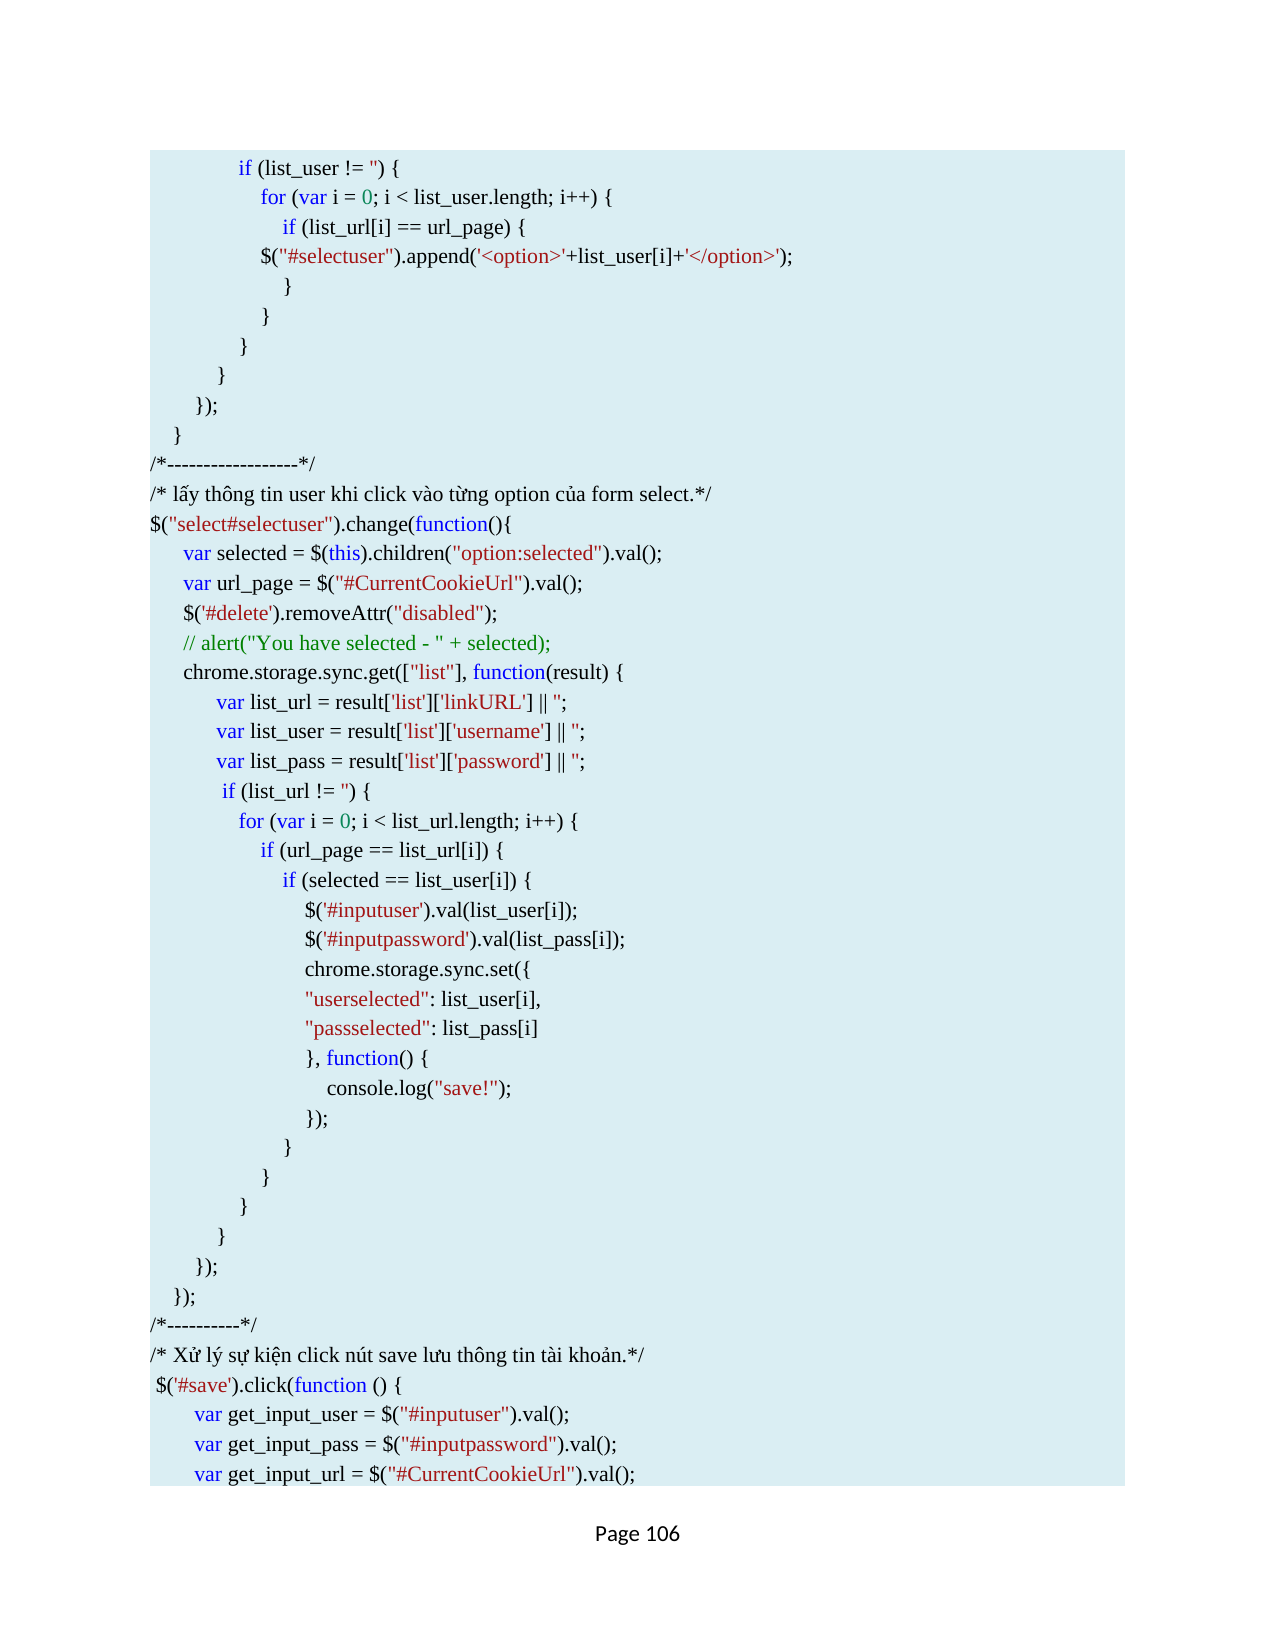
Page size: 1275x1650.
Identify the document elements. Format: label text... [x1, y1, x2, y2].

text /*----------*/ [150, 1308, 1125, 1337]
text } [150, 269, 1125, 298]
text $('#save').click(function () { [150, 1367, 1125, 1397]
text for (var i = 0; i < list_url.length; i++) { [150, 803, 1125, 833]
text var list_url = result['list']['linkURL'] || ''; [150, 684, 1125, 714]
text if (list_url[i] == url_page) { [150, 209, 1125, 239]
text $("select#selectuser").change(function(){ [150, 506, 1125, 536]
text /* Xử lý sự kiện click nút save lưu thông tin tài khoản.*/ [150, 1337, 1125, 1367]
text if (list_user != '') { [150, 150, 1125, 180]
text var get_input_user = $("#inputuser").val(); [150, 1397, 1125, 1427]
text var selected = $(this).children("option:selected").val(); [150, 536, 1125, 566]
text $('#inputuser').val(list_user[i]); [150, 892, 1125, 922]
text var list_pass = result['list']['password'] || ''; [150, 744, 1125, 773]
text chrome.storage.sync.set({ [150, 952, 1125, 981]
text /* lấy thông tin user khi click vào từng option của form select.*/ [150, 477, 1125, 506]
text }); [150, 387, 1125, 417]
text console.log("save!"); [150, 1070, 1125, 1100]
text "userselected": list_user[i], [150, 981, 1125, 1011]
text } [150, 1159, 1125, 1189]
text if (selected == list_user[i]) { [150, 862, 1125, 892]
text }); [150, 1248, 1125, 1278]
text if (list_url != '') { [150, 773, 1125, 803]
text } [150, 1189, 1125, 1219]
text var url_page = $("#CurrentCookieUrl").val(); [150, 566, 1125, 595]
text } [150, 328, 1125, 358]
text chrome.storage.sync.get(["list"], function(result) { [150, 655, 1125, 684]
text $('#inputpassword').val(list_pass[i]); [150, 922, 1125, 952]
text }, function() { [150, 1041, 1125, 1070]
text "passselected": list_pass[i] [150, 1011, 1125, 1041]
text var list_user = result['list']['username'] || ''; [150, 714, 1125, 744]
text }); [150, 1100, 1125, 1130]
text } [150, 1130, 1125, 1159]
text /*------------------*/ [150, 447, 1125, 477]
text for (var i = 0; i < list_user.length; i++) { [150, 180, 1125, 209]
text if (url_page == list_url[i]) { [150, 833, 1125, 862]
text $("#selectuser").append('<option>'+list_user[i]+'</option>'); [150, 239, 1125, 269]
text } [150, 1219, 1125, 1248]
text } [150, 298, 1125, 328]
text }); [150, 1278, 1125, 1308]
text // alert("You have selected - " + selected); [150, 625, 1125, 655]
text var get_input_pass = $("#inputpassword").val(); [150, 1427, 1125, 1456]
text } [150, 417, 1125, 447]
text $('#delete').removeAttr("disabled"); [150, 595, 1125, 625]
text } [150, 358, 1125, 387]
text var get_input_url = $("#CurrentCookieUrl").val(); [150, 1456, 1125, 1486]
